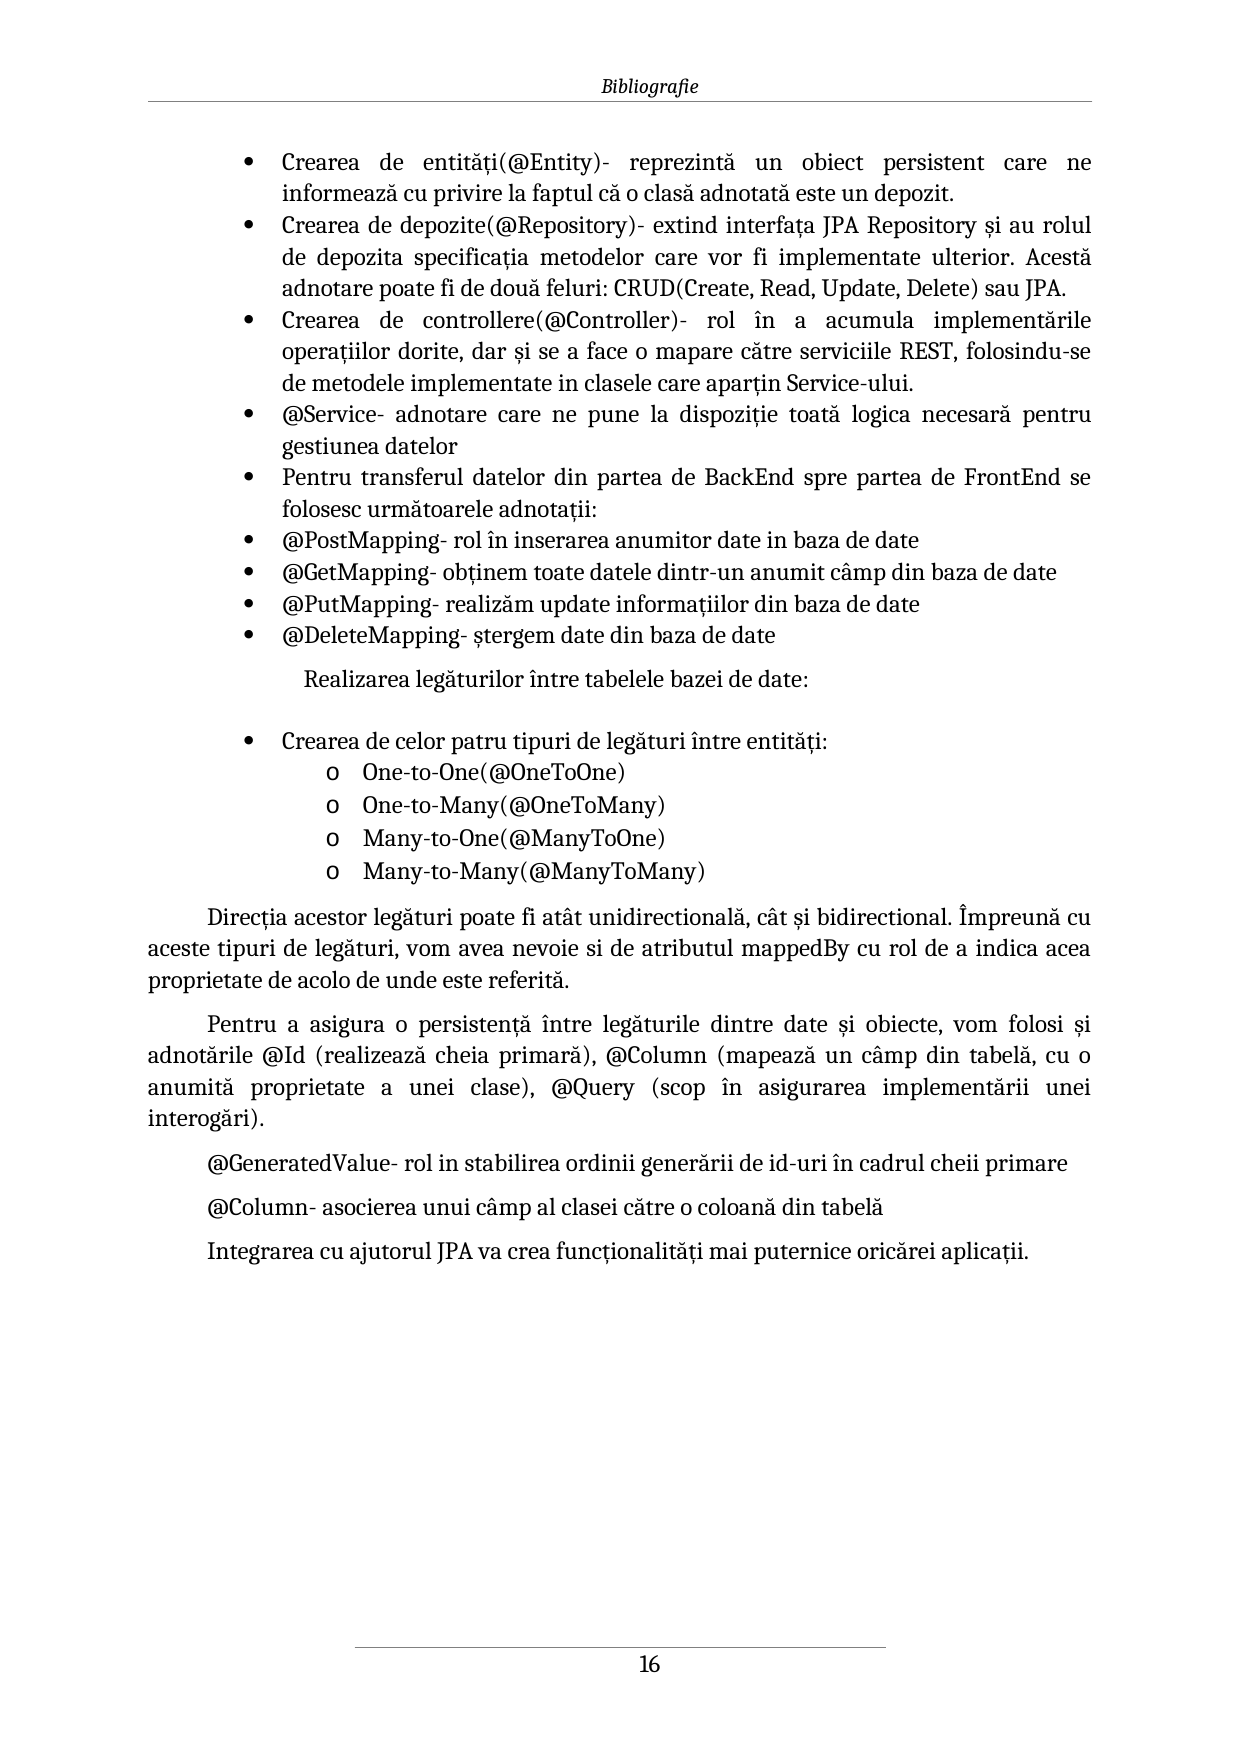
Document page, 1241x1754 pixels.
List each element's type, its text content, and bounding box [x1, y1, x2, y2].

list Crearea de entități(@Entity)- reprezintă un obiect persistent care ne informează cu privire la faptul că o clasă adnotată este un depozit. [244, 148, 1092, 208]
list One-to-One(@OneToOne) [325, 758, 1092, 788]
list One-to-Many(@OneToMany) [325, 791, 1092, 821]
text Realizarea legăturilor între tabelele bazei de date: [244, 665, 1092, 694]
list Many-to-Many(@ManyToMany) [325, 857, 1092, 887]
list @Service- adnotare care ne pune la dispoziție toată logica necesară pentru gestiunea datelor [244, 400, 1092, 461]
list @PutMapping- realizăm update informațiilor din baza de date [244, 589, 1092, 618]
text @GeneratedValue- rol in stabilirea ordinii generării de id-uri în cadrul cheii primare [148, 1148, 1092, 1177]
list Crearea de controllere(@Controller)- rol în a acumula implementările operațiilor dorite, dar și se a face o mapare către serviciile REST, folosindu-se de metodele implementate in clasele care aparțin Service-ului. [244, 306, 1092, 397]
text @Column- asocierea unui câmp al clasei către o coloană din tabelă [207, 1192, 1092, 1221]
list @GetMapping- obținem toate datele dintr-un anumit câmp din baza de date [244, 558, 1092, 587]
list Many-to-One(@ManyToOne) [325, 824, 1092, 854]
list Crearea de celor patru tipuri de legături între entități: [244, 727, 1092, 756]
list Pentru transferul datelor din partea de BackEnd spre partea de FrontEnd se folosesc următoarele adnotații: [244, 463, 1092, 524]
list Crearea de depozite(@Repository)- extind interfața JPA Repository și au rolul de depozita specificația metodelor care vor fi implementate ulterior. Acestă adnotare poate fi de două feluri: CRUD(Create, Read, Update, Delete) sau JPA. [244, 211, 1092, 303]
list @DeleteMapping- ștergem date din baza de date [244, 621, 1092, 650]
text Integrarea cu ajutorul JPA va crea funcționalități mai puternice oricărei aplicații. [207, 1237, 1092, 1265]
list @PostMapping- rol în inserarea anumitor date in baza de date [244, 526, 1092, 555]
text Pentru a asigura o persistență între legăturile dintre date și obiecte, vom folosi și adnotările @Id (realizează cheia primară), @Column (mapează un câmp din tabelă, cu o anumită proprietate a unei clase), @Query (scop în asigurarea implementării unei interogări). [148, 1010, 1092, 1133]
text Direcția acestor legături poate fi atât unidirectională, cât și bidirectional. Împreună cu aceste tipuri de legături, vom avea nevoie si de atributul mappedBy cu rol de a indica acea proprietate de acolo de unde este referită. [148, 902, 1092, 994]
